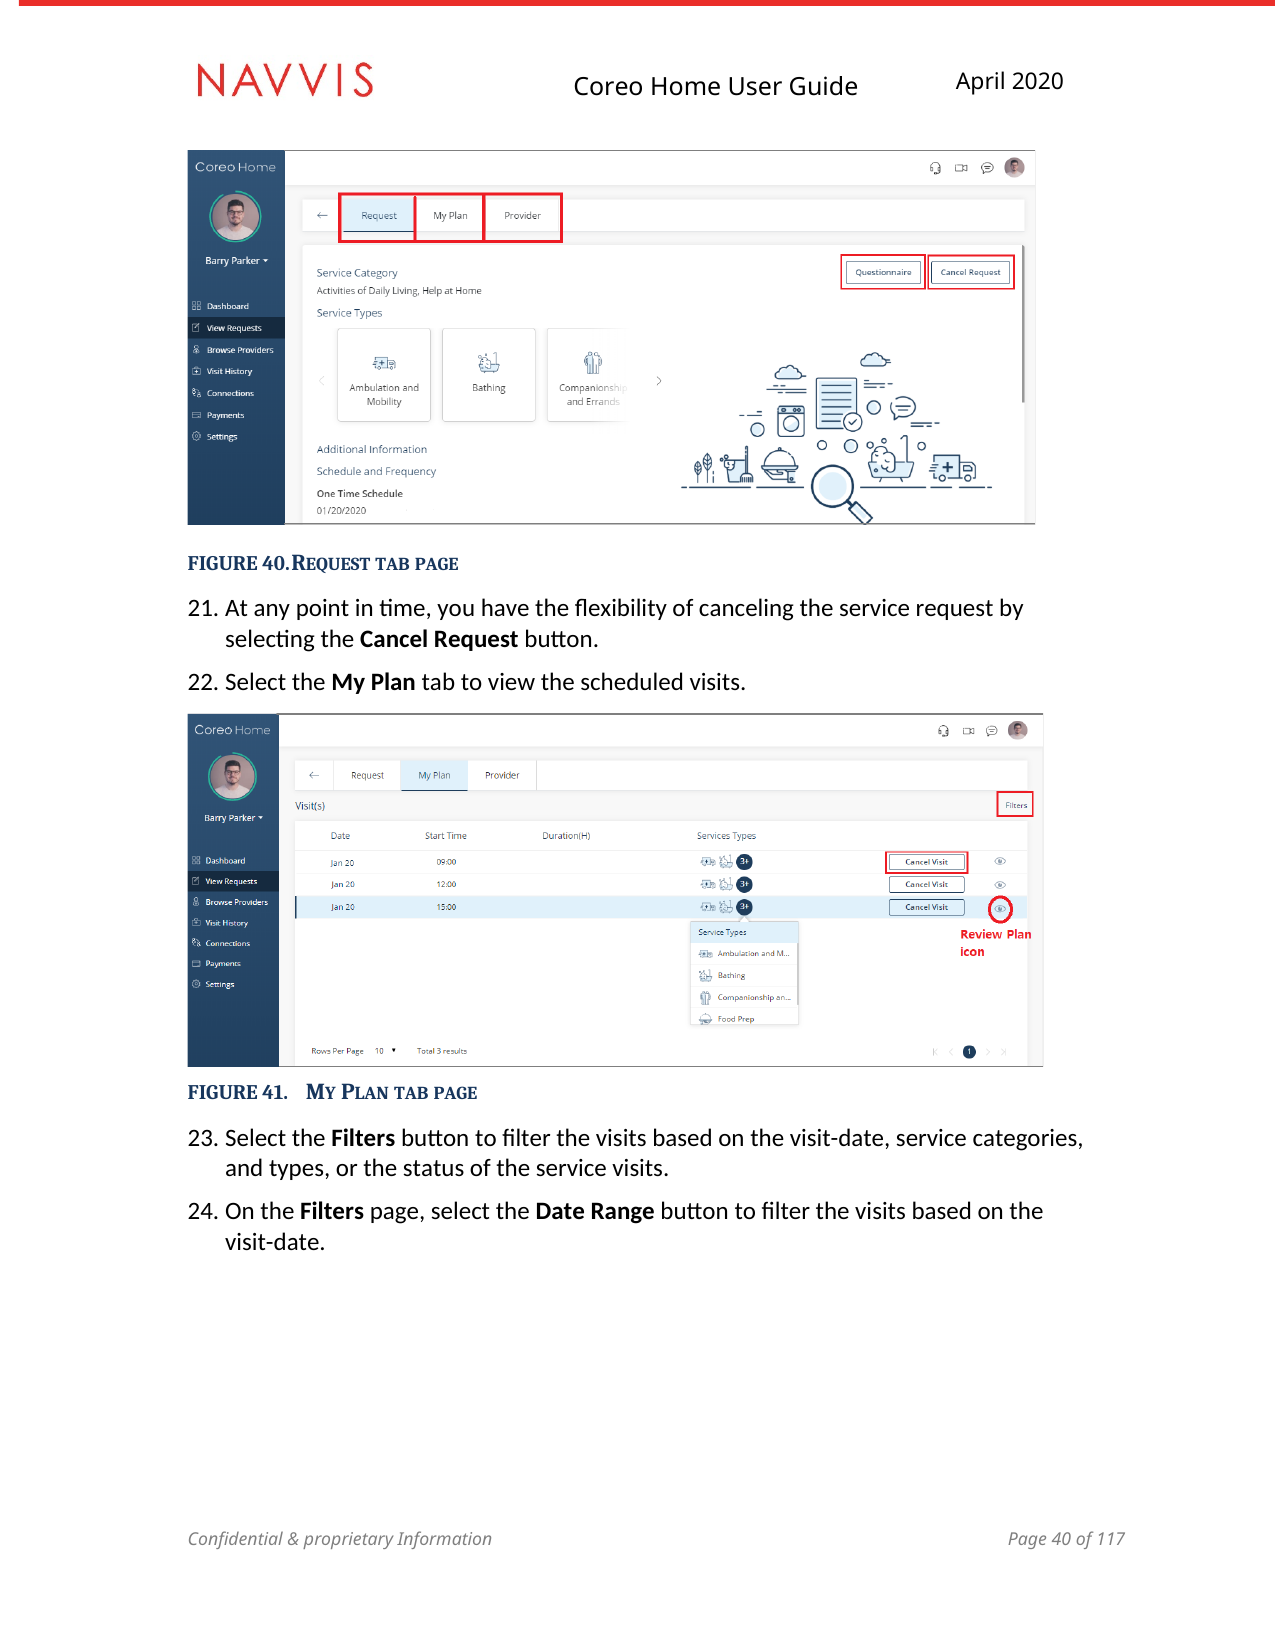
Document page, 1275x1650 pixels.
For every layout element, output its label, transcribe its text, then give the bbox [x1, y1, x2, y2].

list At any point in time, you have the flexibility of canceling the service request by selecting the Cancel Request button. [187, 592, 1087, 653]
list Select the Filters button to filter the visits based on the visit-date, service categories, and types, or the status of the service visits. [187, 1122, 1087, 1183]
text My Plan tab page [187, 1079, 1058, 1105]
list Select the My Plan tab to view the scheduled visits. [187, 666, 1087, 696]
picture [187, 150, 1035, 525]
picture [187, 55, 383, 104]
list On the Filters page, select the Date Range button to filter the visits based on the visit-date. [187, 1195, 1087, 1256]
picture [187, 713, 1044, 1067]
text Request tab page [187, 550, 1058, 576]
